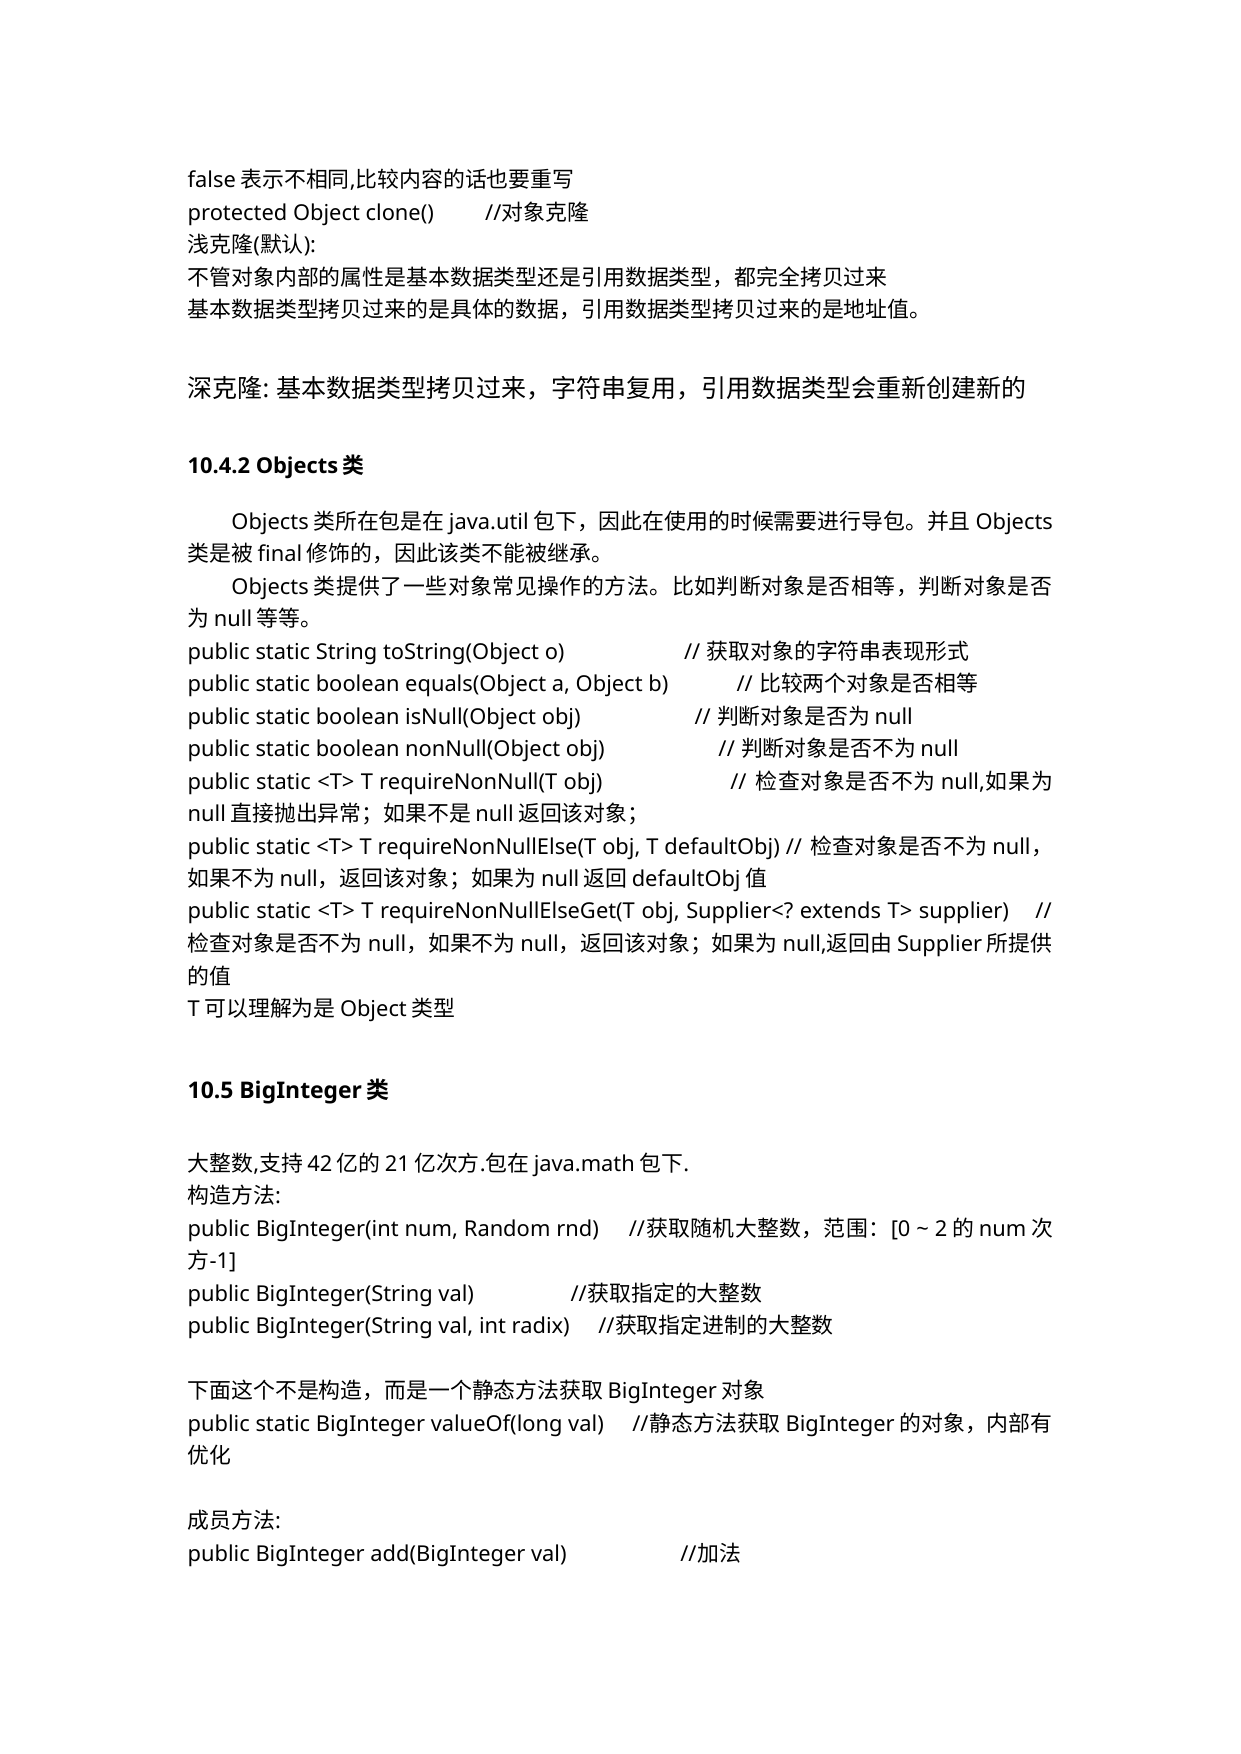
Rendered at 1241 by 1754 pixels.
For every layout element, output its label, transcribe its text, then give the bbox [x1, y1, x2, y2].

text public static boolean equals(Object a, Object b) // 比较两个对象是否相等 [187, 666, 1053, 698]
text 大整数,支持42亿的21亿次方.包在java.math包下. [187, 1145, 1053, 1178]
text Objects类提供了一些对象常见操作的方法。比如判断对象是否相等，判断对象是否为null等等。 [187, 568, 1053, 633]
text Objects类所在包是在java.util包下，因此在使用的时候需要进行导包。并且Objects类是被final修饰的，因此该类不能被继承。 [187, 503, 1053, 568]
text public BigInteger(String val, int radix) //获取指定进制的大整数 [187, 1308, 1053, 1340]
text public static boolean nonNull(Object obj) // 判断对象是否不为null [187, 731, 1053, 763]
text public static <T> T requireNonNull(T obj) // 检查对象是否不为null,如果为null直接抛出异常；如果不是null返回该对象； [187, 763, 1053, 828]
text public static BigInteger valueOf(long val) //静态方法获取BigInteger的对象，内部有优化 [187, 1405, 1053, 1470]
text 浅克隆(默认): [187, 227, 1053, 259]
text public static boolean isNull(Object obj) // 判断对象是否为null [187, 698, 1053, 731]
subtitle 10.4.2 Objects类 [187, 448, 1053, 480]
text 构造方法: [187, 1178, 1053, 1210]
text public static <T> T requireNonNullElseGet(T obj, Supplier<? extends T> supplier) // 检查对象是否不为null，如果不为null，返回该对象；如果为null,返回由Supplier所提供的值 [187, 893, 1053, 991]
text public BigInteger(int num, Random rnd) //获取随机大整数，范围：[0 ~ 2的num次方-1] [187, 1210, 1053, 1275]
text T可以理解为是Object类型 [187, 991, 1053, 1023]
text 深克隆: 基本数据类型拷贝过来，字符串复用，引用数据类型会重新创建新的 [187, 354, 1053, 419]
subtitle 10.5 BigInteger类 [187, 1056, 1053, 1121]
text 成员方法: [187, 1503, 1053, 1535]
text public BigInteger(String val) //获取指定的大整数 [187, 1275, 1053, 1308]
text 不管对象内部的属性是基本数据类型还是引用数据类型，都完全拷贝过来 [187, 259, 1053, 292]
text public BigInteger add(BigInteger val) //加法 [187, 1535, 1053, 1568]
text public static <T> T requireNonNullElse(T obj, T defaultObj) // 检查对象是否不为null，如果不为null，返回该对象；如果为null返回defaultObj值 [187, 828, 1053, 893]
text 基本数据类型拷贝过来的是具体的数据，引用数据类型拷贝过来的是地址值。 [187, 292, 1053, 324]
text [187, 162, 1053, 194]
text 下面这个不是构造，而是一个静态方法获取BigInteger对象 [187, 1373, 1053, 1405]
text protected Object clone() //对象克隆 [187, 194, 1053, 227]
text public static String toString(Object o) // 获取对象的字符串表现形式 [187, 633, 1053, 666]
